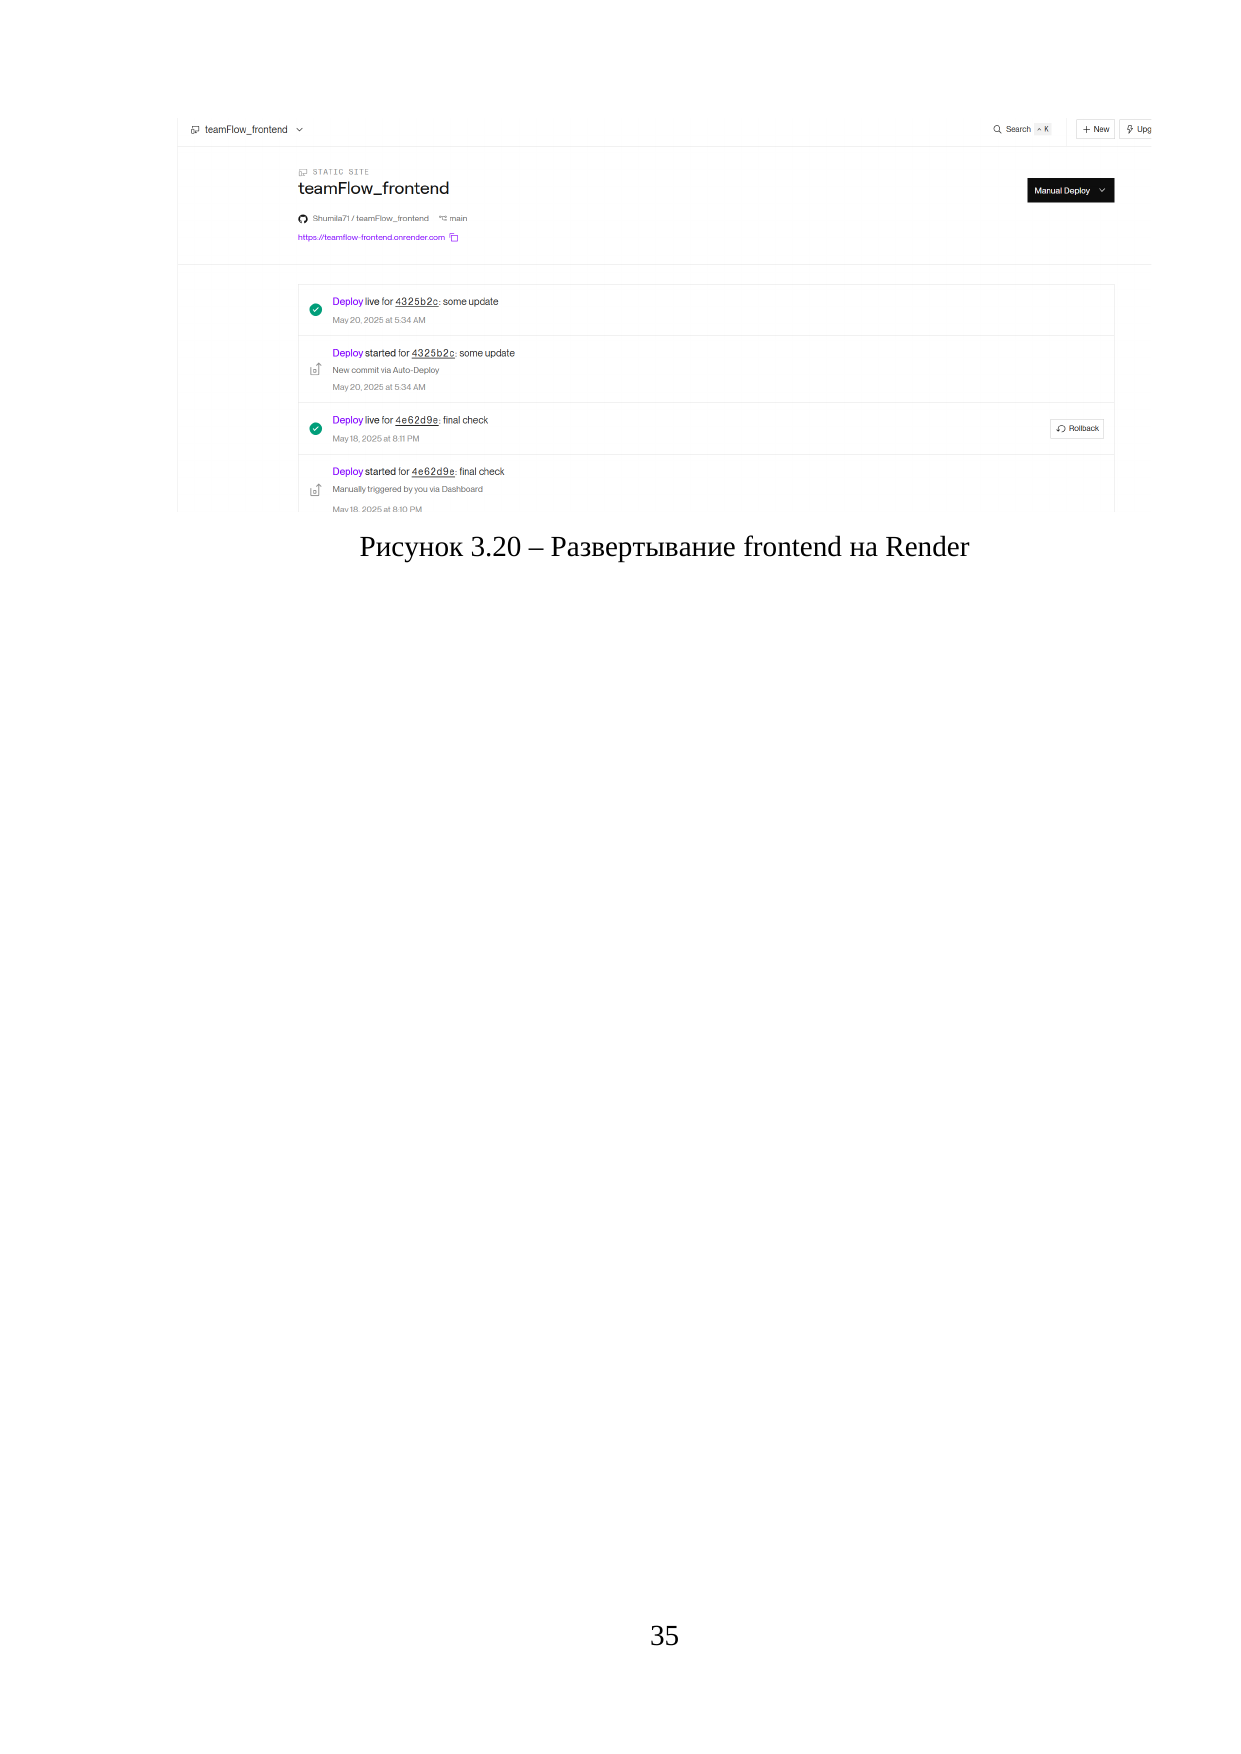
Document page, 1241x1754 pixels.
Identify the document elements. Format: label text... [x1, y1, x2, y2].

picture [177, 118, 1152, 512]
text Рисунок 3.20 – Развертывание frontend на Render [177, 529, 1152, 562]
